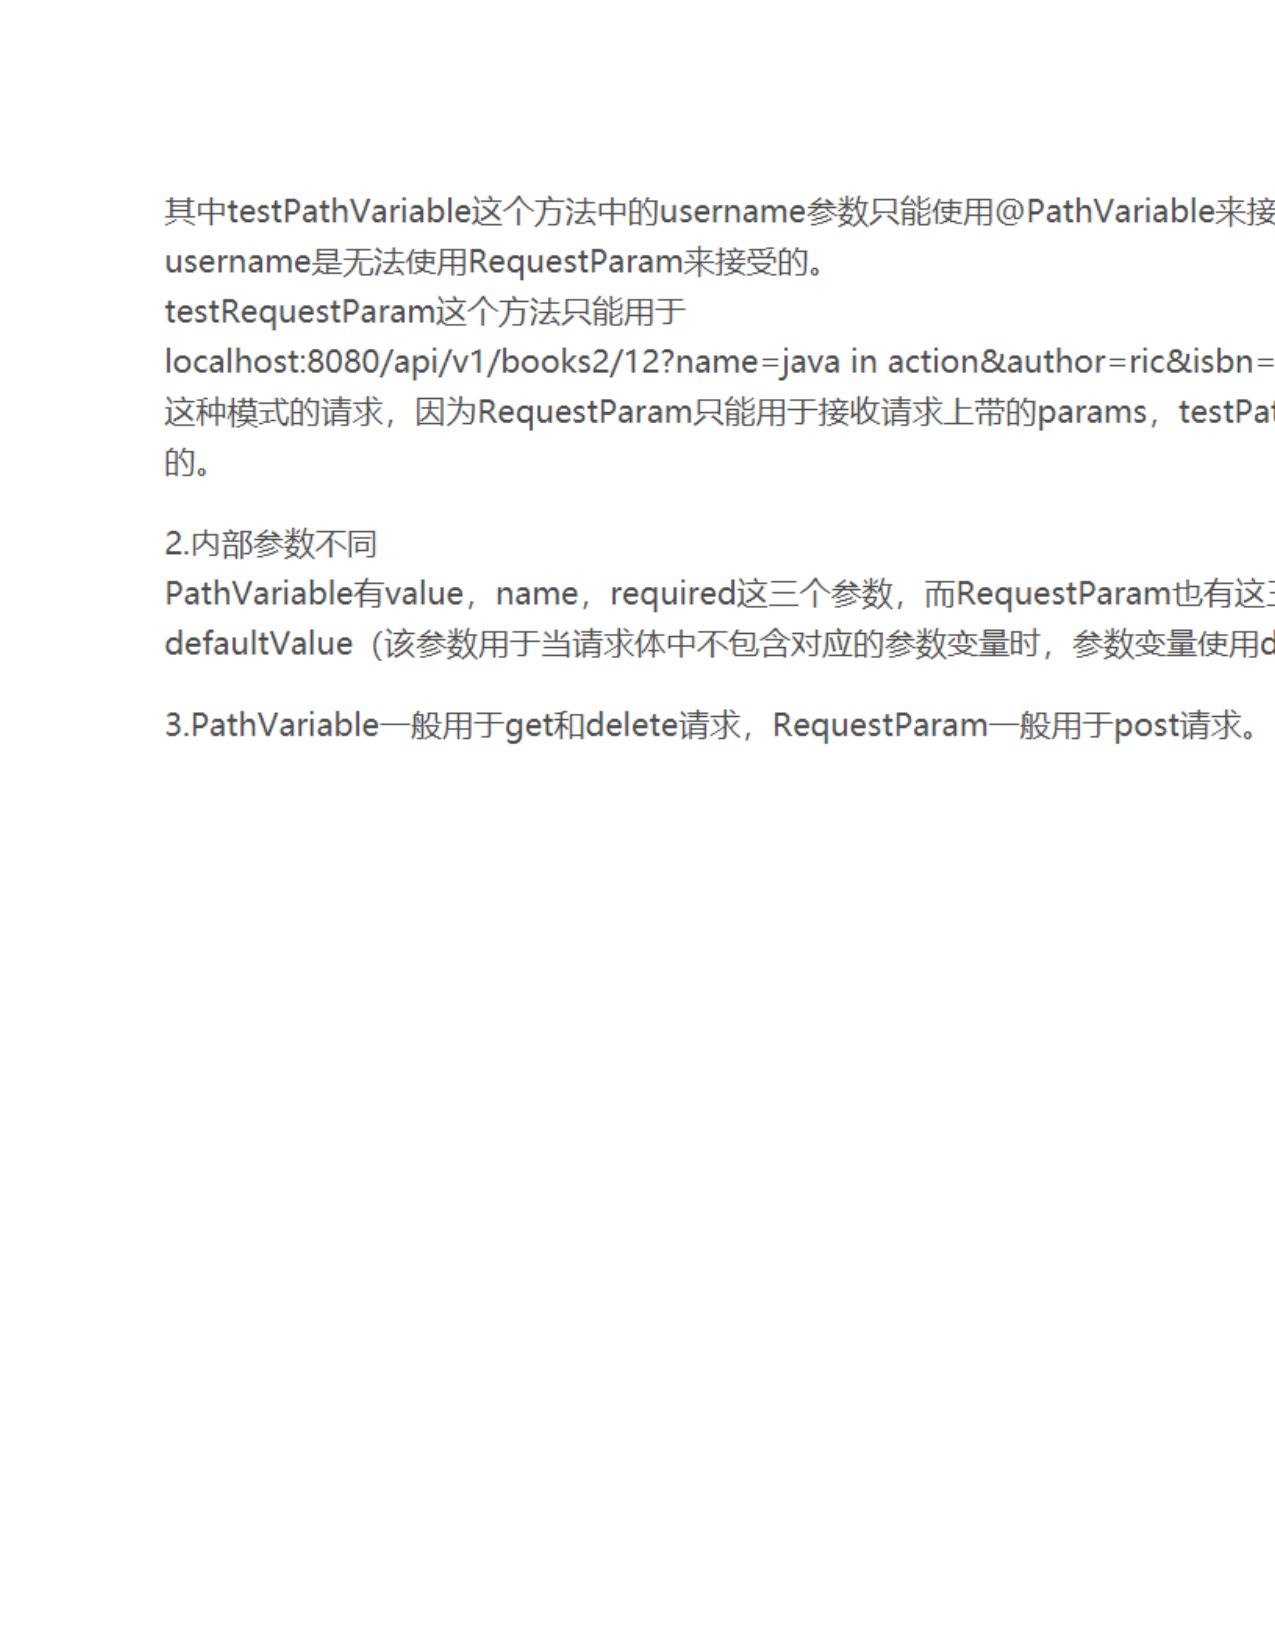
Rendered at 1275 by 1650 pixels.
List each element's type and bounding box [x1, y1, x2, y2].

picture [150, 150, 1275, 788]
